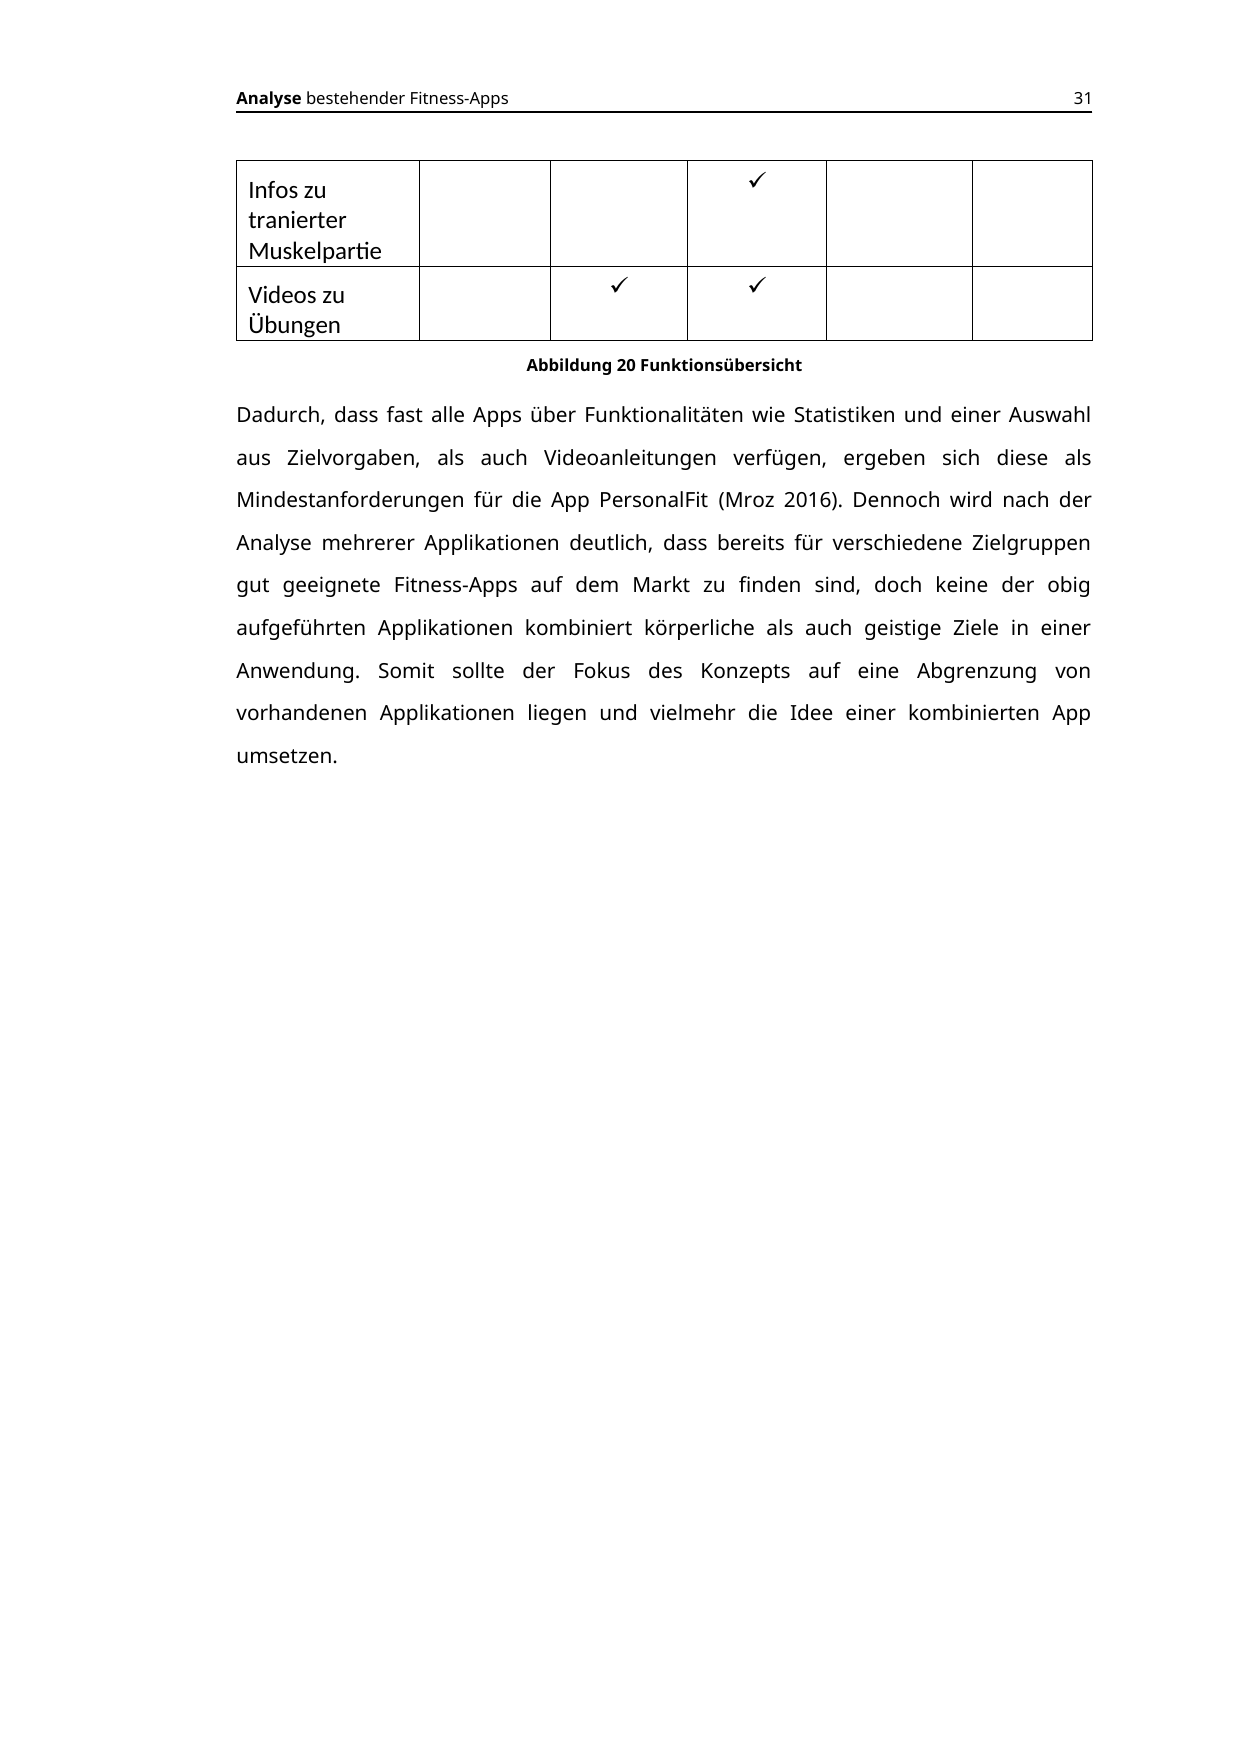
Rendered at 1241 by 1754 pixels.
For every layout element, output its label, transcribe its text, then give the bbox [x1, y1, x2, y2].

table_cell [420, 267, 550, 340]
table_cell [551, 267, 687, 340]
table_cell [551, 161, 687, 266]
table_cell [420, 161, 550, 266]
table_cell [827, 267, 972, 340]
table_cell [688, 267, 826, 340]
table_cell [827, 161, 972, 266]
table_cell [973, 267, 1092, 340]
text Dadurch, dass fast alle Apps über Funktionalitäten wie Statistiken und einer Auswahl aus Zielvorgaben, als auch Videoanleitungen verfügen, ergeben sich diese als Mindestanforderungen für die App PersonalFit (Mroz 2016). Dennoch wird nach der Analyse mehrerer Applikationen deutlich, dass bereits für verschiedene Zielgruppen gut geeignete Fitness-Apps auf dem Markt zu finden sind, doch keine der obig aufgeführten Applikationen kombiniert körperliche als auch geistige Ziele in einer Anwendung. Somit sollte der Fokus des Konzepts auf eine Abgrenzung von vorhandenen Applikationen liegen und vielmehr die Idee einer kombinierten App umsetzen. [236, 400, 1092, 769]
text Abbildung 21 Funktionsübersicht [236, 354, 1092, 376]
table_cell Infos zu tranierter Muskelpartie [237, 161, 419, 266]
table_cell Videos zu Übungen [237, 267, 419, 340]
table_cell [973, 161, 1092, 266]
table_cell [688, 161, 826, 266]
